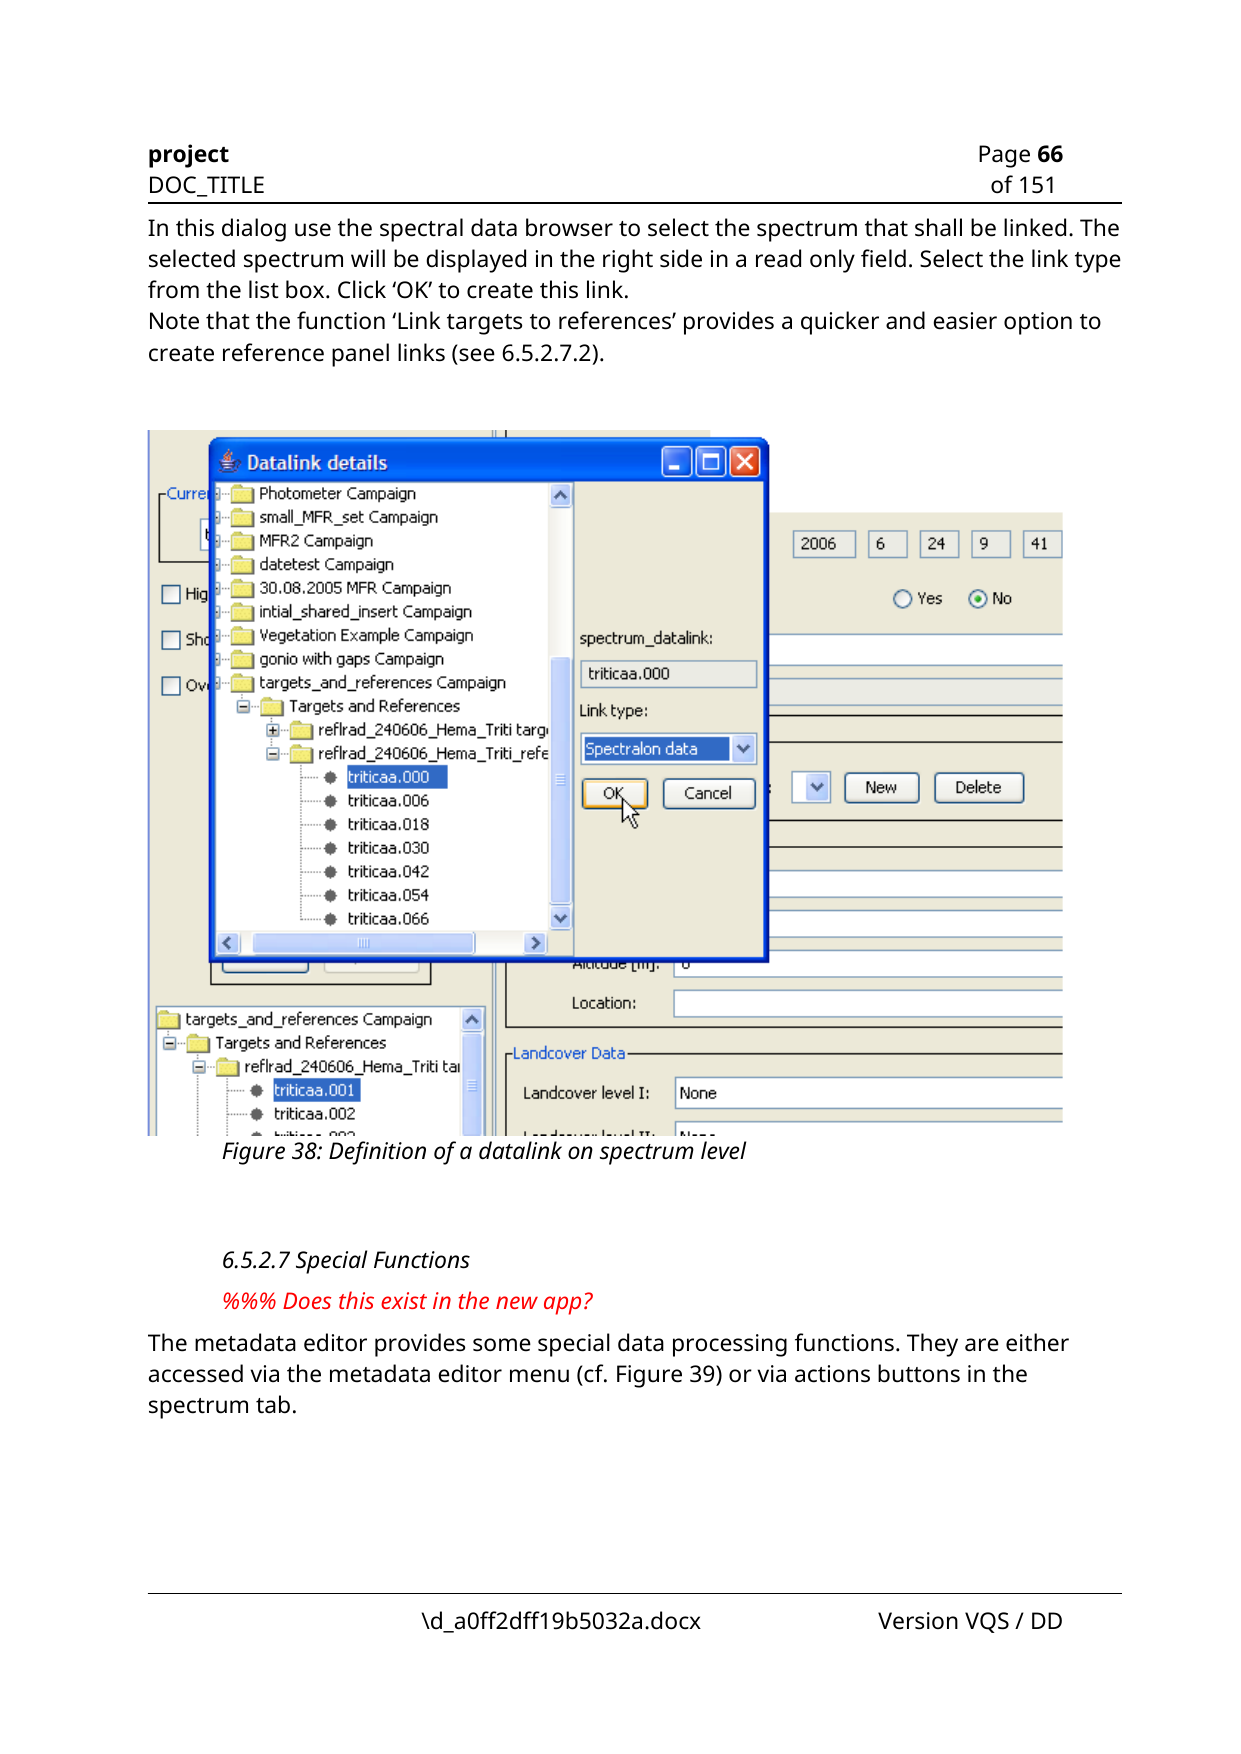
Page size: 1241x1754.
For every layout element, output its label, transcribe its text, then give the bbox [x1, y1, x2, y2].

text The metadata editor provides some special data processing functions. They are either accessed via the metadata editor menu (cf. Figure 39) or via actions buttons in the spectrum tab. [148, 1327, 1122, 1421]
subtitle Special Functions [222, 1243, 1122, 1275]
picture [147, 430, 1063, 1136]
text In this dialog use the spectral data browser to select the spectrum that shall be linked. The selected spectrum will be displayed in the right side in a read only field. Select the link type from the list box. Click ‘OK’ to create this link. [148, 211, 1122, 305]
text Note that the function ‘Link targets to references’ provides a quicker and easier option to create reference panel links (see 6.5.2.7.2). [148, 305, 1122, 368]
text Figure 38: Definition of a datalink on spectrum level [222, 1135, 1122, 1166]
text %%% Does this exist in the new app? [222, 1285, 1122, 1316]
